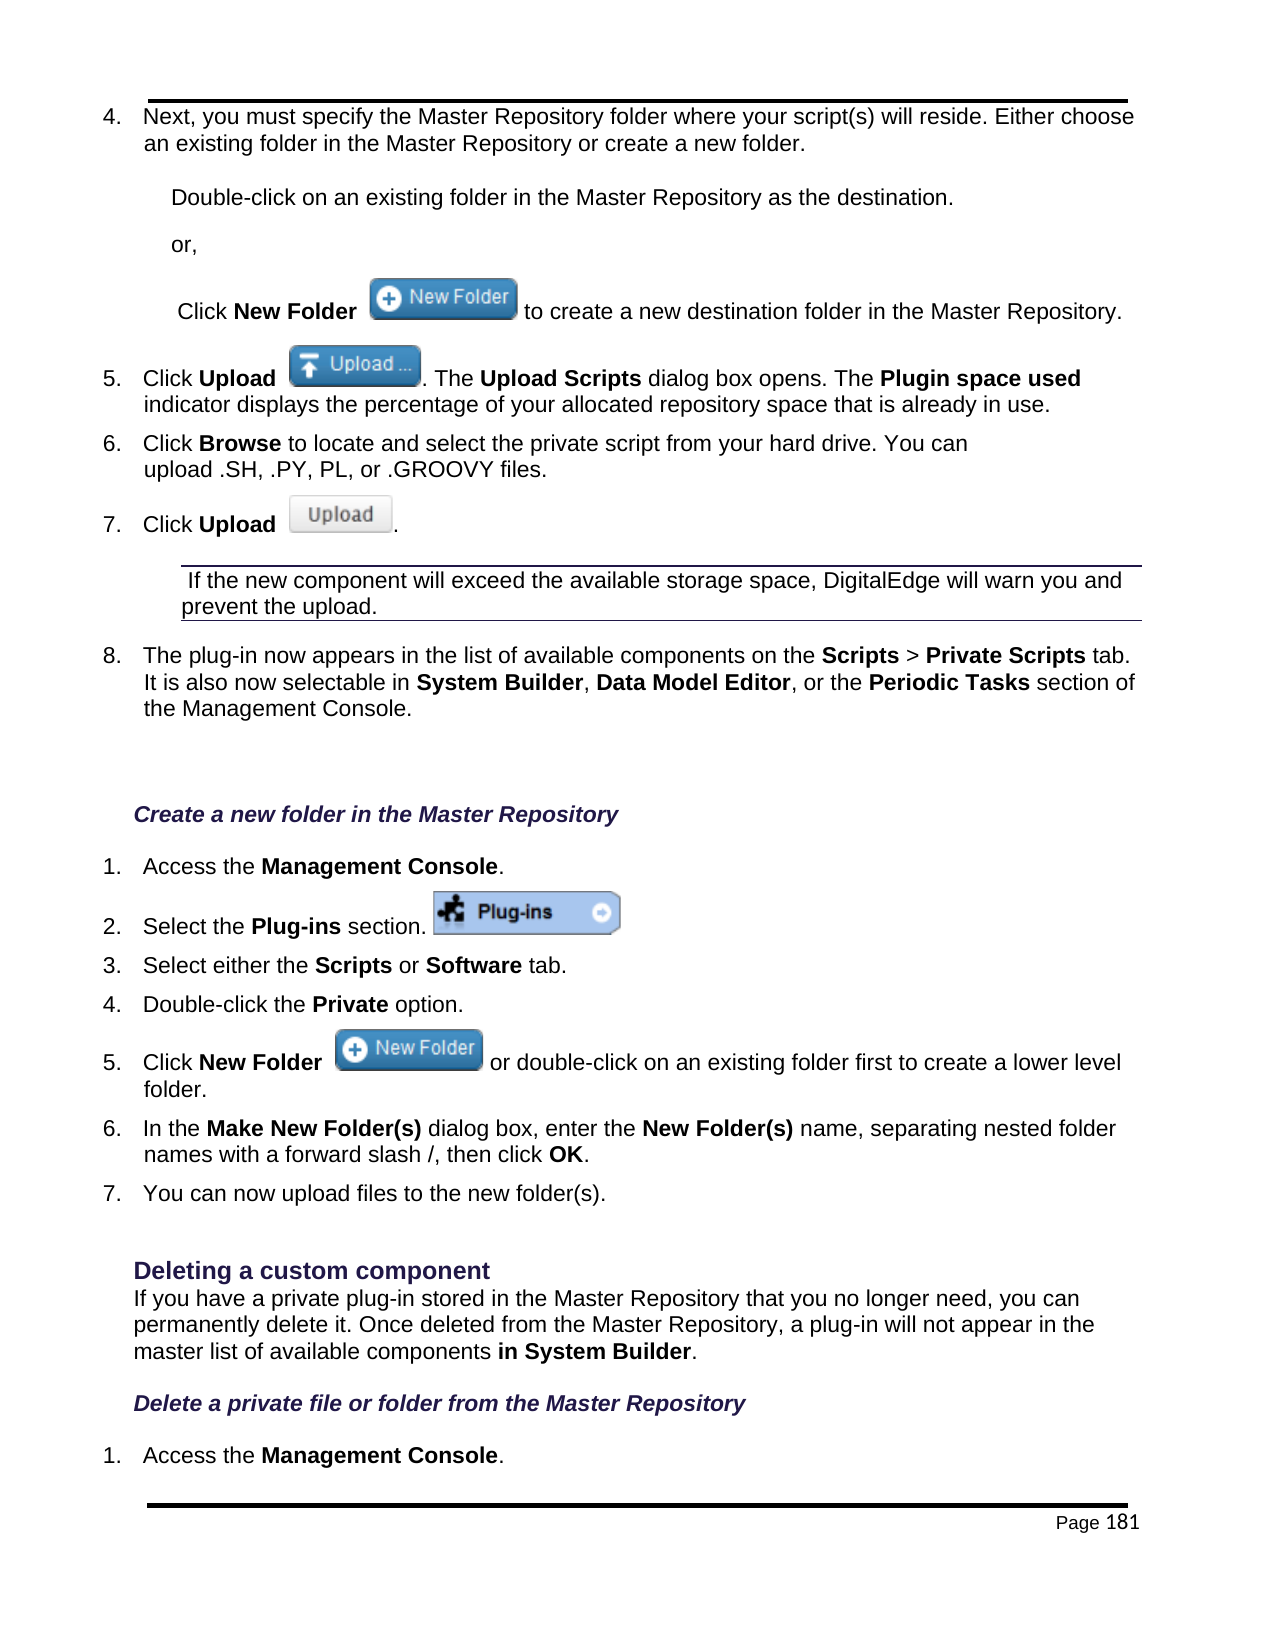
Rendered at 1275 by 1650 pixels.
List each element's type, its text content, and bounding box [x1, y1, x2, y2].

subtitle Delete a private file or folder from the Master Repository [133, 1389, 1142, 1416]
picture [289, 345, 422, 387]
list Click Upload . [122, 495, 1142, 537]
text Double-click on an existing folder in the Master Repository as the destination. [171, 184, 1142, 210]
text If you have a private plug-in stored in the Master Repository that you no longer need, you can permanently delete it. Once deleted from the Master Repository, a plug-in will not appear in the master list of available components in System Builder. [133, 1285, 1142, 1364]
list Double-click the Private option. [122, 991, 1142, 1017]
subtitle Deleting a custom component [133, 1256, 1142, 1285]
list Access the Management Console. [122, 853, 1142, 879]
picture [335, 1029, 484, 1071]
subtitle Create a new folder in the Master Repository [133, 801, 1142, 827]
list Click Browse to locate and select the private script from your hard drive. You can upload .SH, .PY, PL, or .GROOVY files. [122, 430, 1142, 483]
list Access the Management Console. [122, 1442, 1142, 1468]
picture [289, 495, 393, 533]
list Click Upload . The Upload Scripts dialog box opens. The Plugin space used indicator displays the percentage of your allocated repository space that is already in use. [122, 345, 1142, 417]
list You can now upload files to the new folder(s). [122, 1180, 1142, 1206]
list Select the Plug-ins section. [122, 892, 1142, 939]
text or, [171, 231, 1142, 257]
text Click New Folder to create a new destination folder in the Master Repository. [171, 278, 1142, 324]
text If the new component will exceed the available storage space, DigitalEdge will warn you and prevent the upload. [181, 567, 1142, 620]
list Click New Folder or double-click on an existing folder first to create a lower level folder. [122, 1030, 1142, 1102]
picture [433, 891, 621, 935]
list Next, you must specify the Master Repository folder where your script(s) will reside. Either choose an existing folder in the Master Repository or create a new folder. [122, 103, 1142, 156]
list The plug-in now appears in the list of available components on the Scripts > Private Scripts tab. It is also now selectable in System Builder, Data Model Editor, or the Periodic Tasks section of the Management Console. [122, 642, 1142, 721]
list In the Make New Folder(s) dialog box, enter the New Folder(s) name, separating nested folder names with a forward slash /, then click OK. [122, 1114, 1142, 1167]
picture [369, 278, 518, 320]
list Select either the Scripts or Software tab. [122, 952, 1142, 978]
